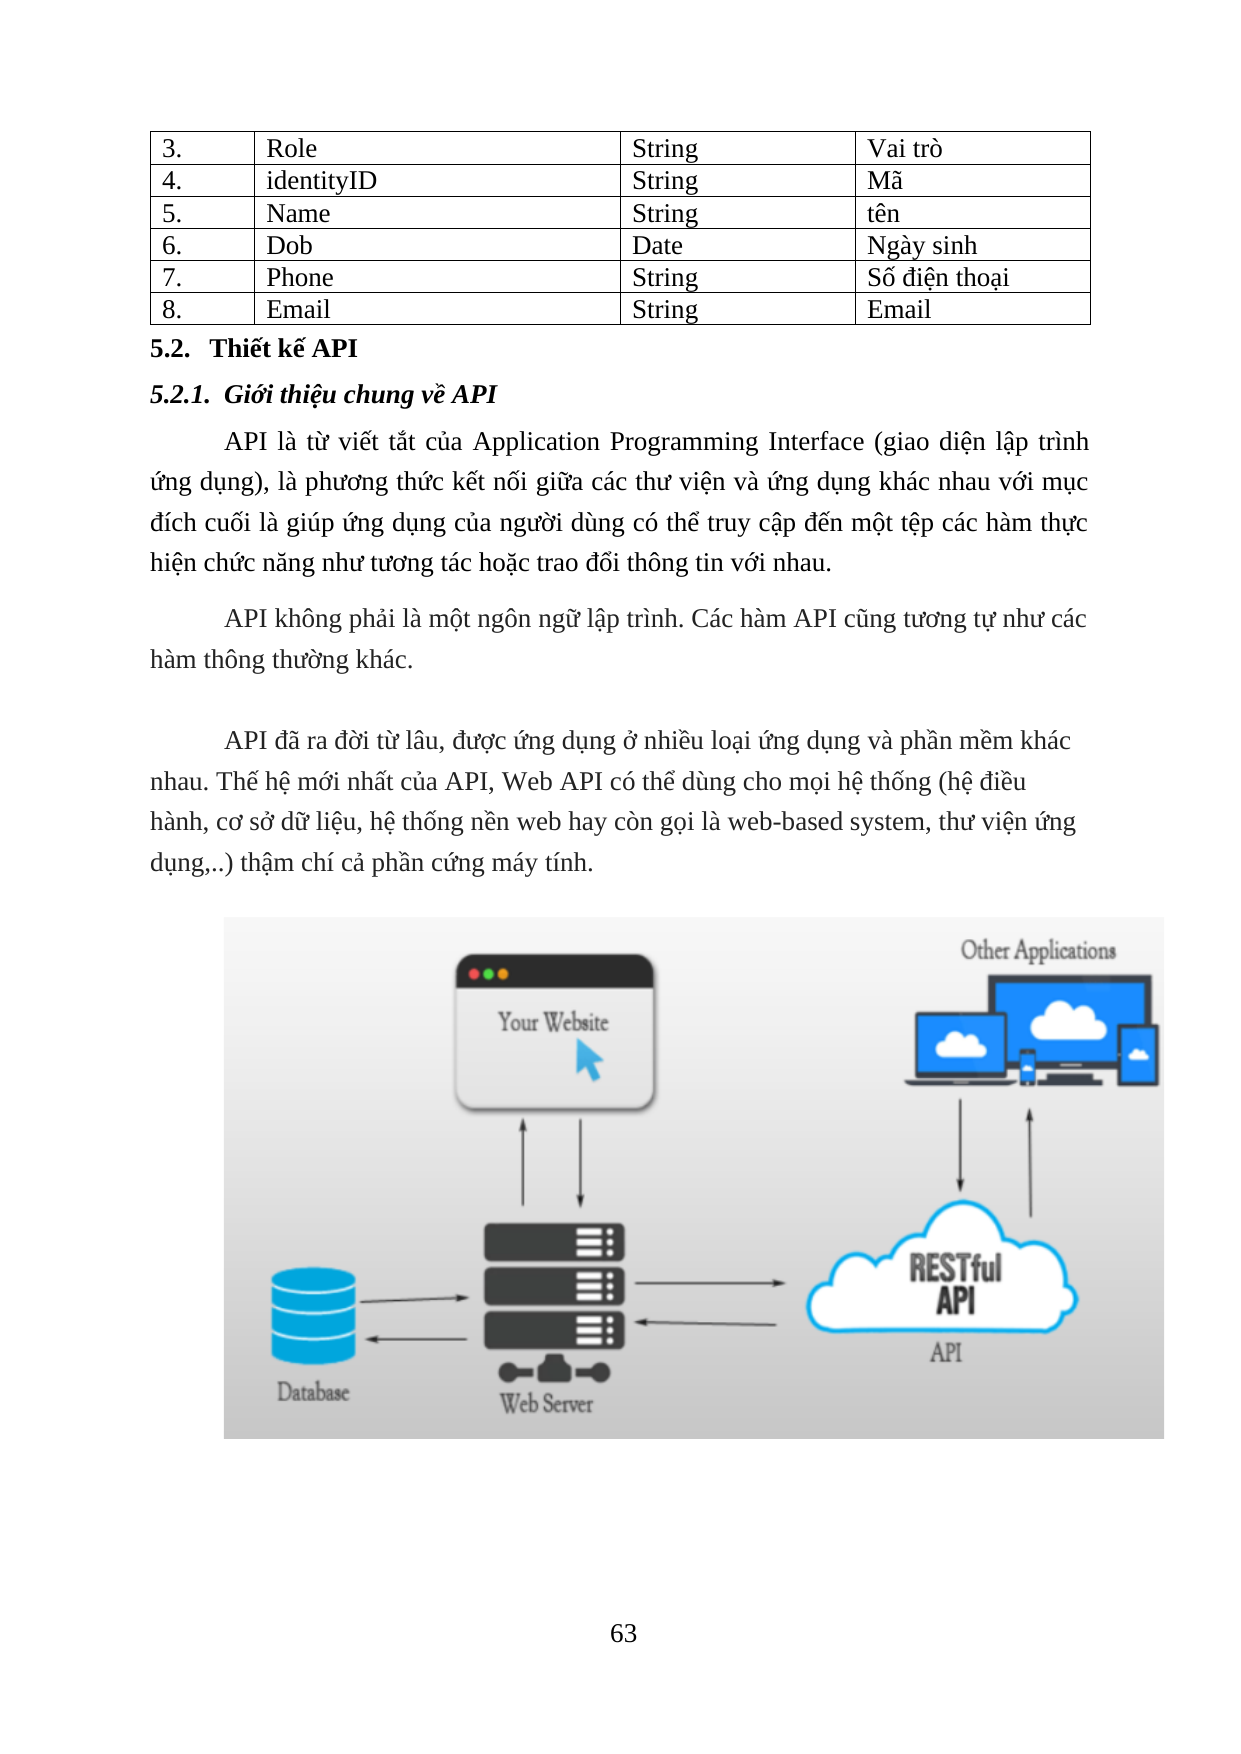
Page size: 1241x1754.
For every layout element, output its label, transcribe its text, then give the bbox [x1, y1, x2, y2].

text API đã ra đời từ lâu, được ứng dụng ở nhiều loại ứng dụng và phần mềm khác nhau. Thế hệ mới nhất của API, Web API có thể dùng cho mọi hệ thống (hệ điều hành, cơ sở dữ liệu, hệ thống nền web hay còn gọi là web-based system, thư viện ứng dụng,..) thậm chí cả phần cứng máy tính. [150, 715, 1090, 877]
picture [223, 917, 1165, 1439]
subtitle Thiết kế API [150, 332, 1090, 363]
table_cell 6. [151, 229, 254, 260]
table_cell Vai trò [856, 132, 1090, 163]
table_cell Role [255, 132, 620, 163]
table_cell tên [856, 197, 1090, 228]
subtitle Giới thiệu chung về API [150, 378, 1090, 409]
table_cell Email [255, 293, 620, 324]
table_cell String [621, 197, 855, 228]
table_cell 3. [151, 132, 254, 163]
text API không phải là một ngôn ngữ lập trình. Các hàm API cũng tương tự như các hàm thông thường khác. [150, 593, 1090, 674]
table_cell identityID [255, 165, 620, 196]
table_cell Email [856, 293, 1090, 324]
table_cell String [621, 165, 855, 196]
table_cell String [621, 293, 855, 324]
table_cell 5. [151, 197, 254, 228]
table_cell Ngày sinh [856, 229, 1090, 260]
table_cell 7. [151, 261, 254, 292]
table_cell 8. [151, 293, 254, 324]
text API là từ viết tắt của Application Programming Interface (giao diện lập trình ứng dụng), là phương thức kết nối giữa các thư viện và ứng dụng khác nhau với mục đích cuối là giúp ứng dụng của người dùng có thể truy cập đến một tệp các hàm thực hiện chức năng như tương tác hoặc trao đổi thông tin với nhau. [150, 425, 1090, 577]
table_cell Name [255, 197, 620, 228]
table_cell Dob [255, 229, 620, 260]
table_cell String [621, 132, 855, 163]
table_cell String [621, 261, 855, 292]
table_cell 4. [151, 165, 254, 196]
table_cell Date [621, 229, 855, 260]
table_cell Phone [255, 261, 620, 292]
table_cell Mã [856, 165, 1090, 196]
table_cell Số điện thoại [856, 261, 1090, 292]
